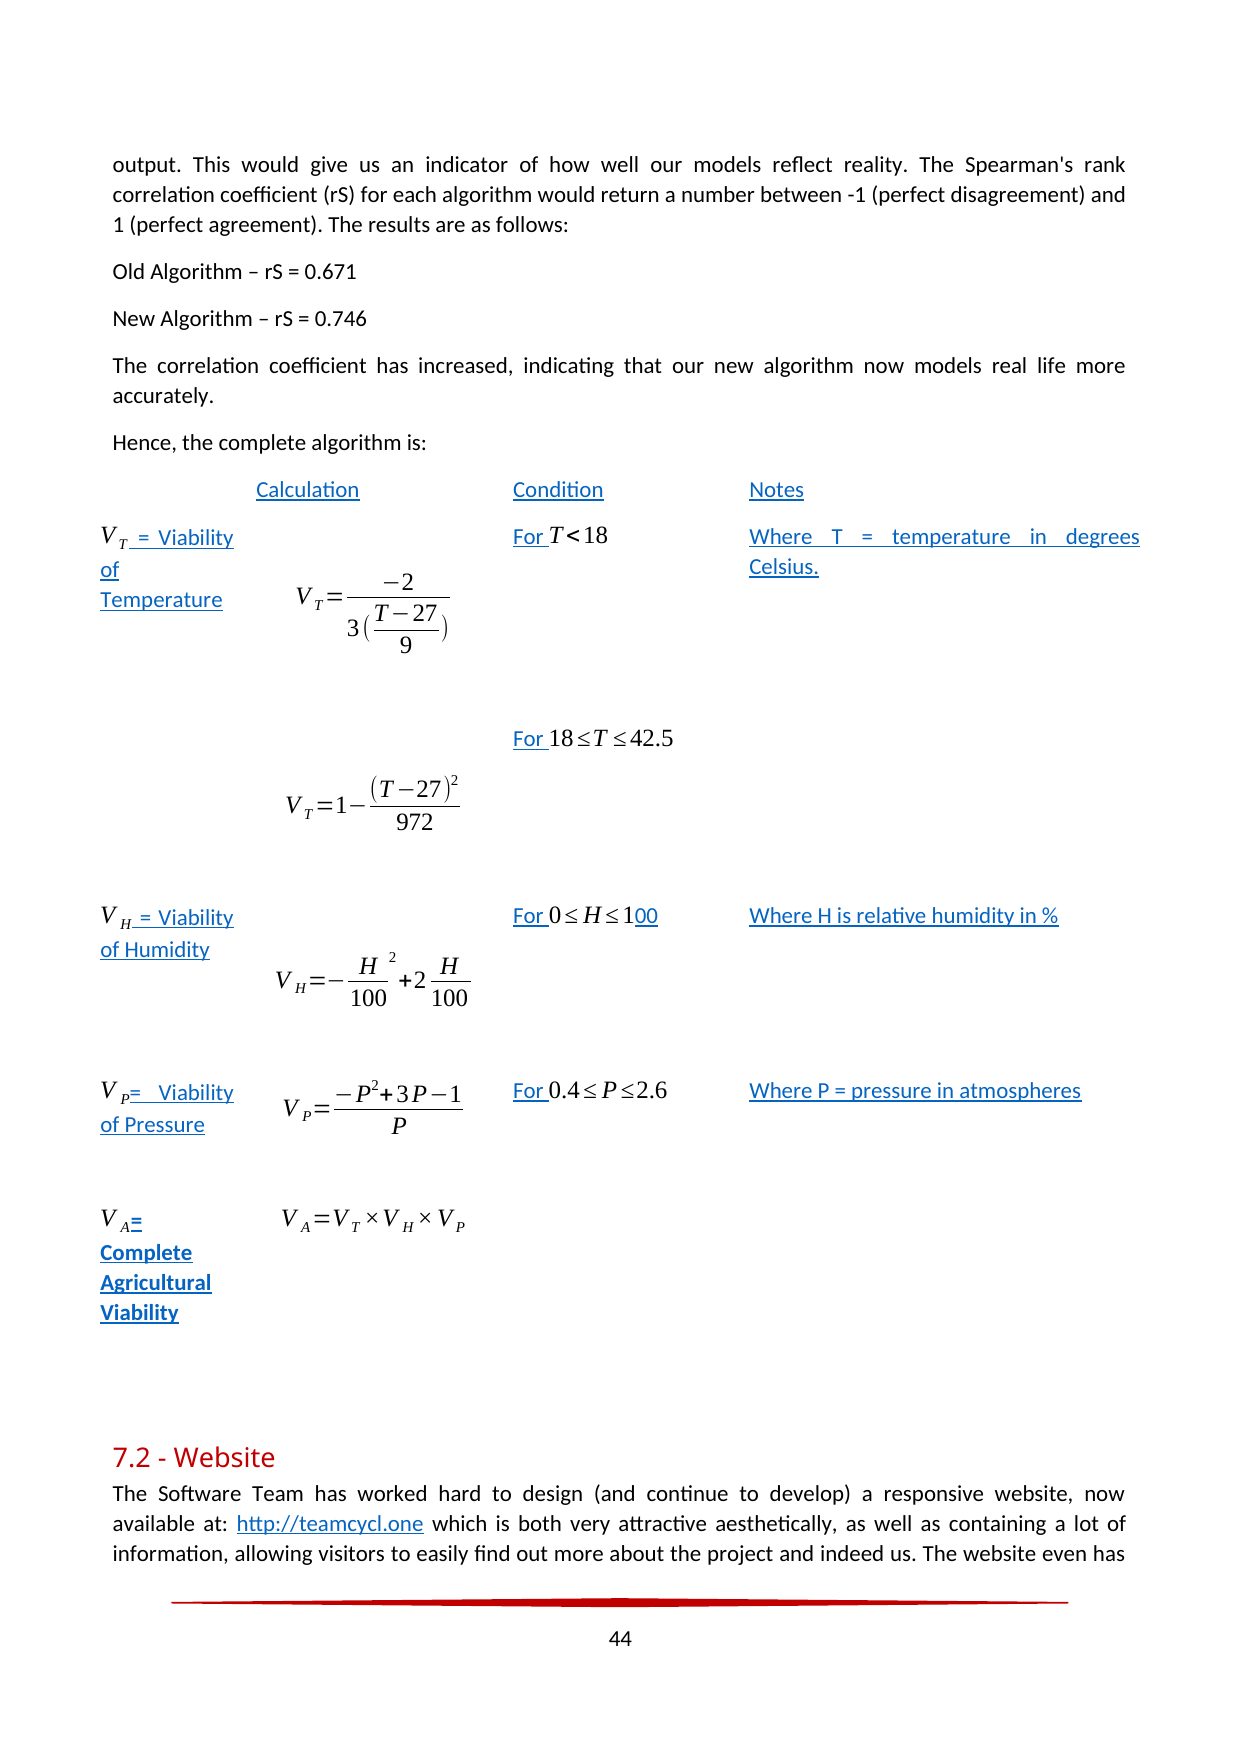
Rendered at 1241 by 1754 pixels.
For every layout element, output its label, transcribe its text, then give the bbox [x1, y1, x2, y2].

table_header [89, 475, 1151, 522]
subtitle 7.2 - Website [112, 1439, 1128, 1476]
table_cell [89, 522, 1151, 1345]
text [112, 150, 1128, 238]
text Old Algorithm – rS = 0.671 [112, 257, 1128, 285]
text The correlation coefficient has increased, indicating that our new algorithm now models real life more accurately. [112, 351, 1128, 409]
text New Algorithm – rS = 0.746 [112, 304, 1128, 332]
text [112, 1479, 1128, 1567]
text Hence, the complete algorithm is: [112, 428, 1128, 456]
